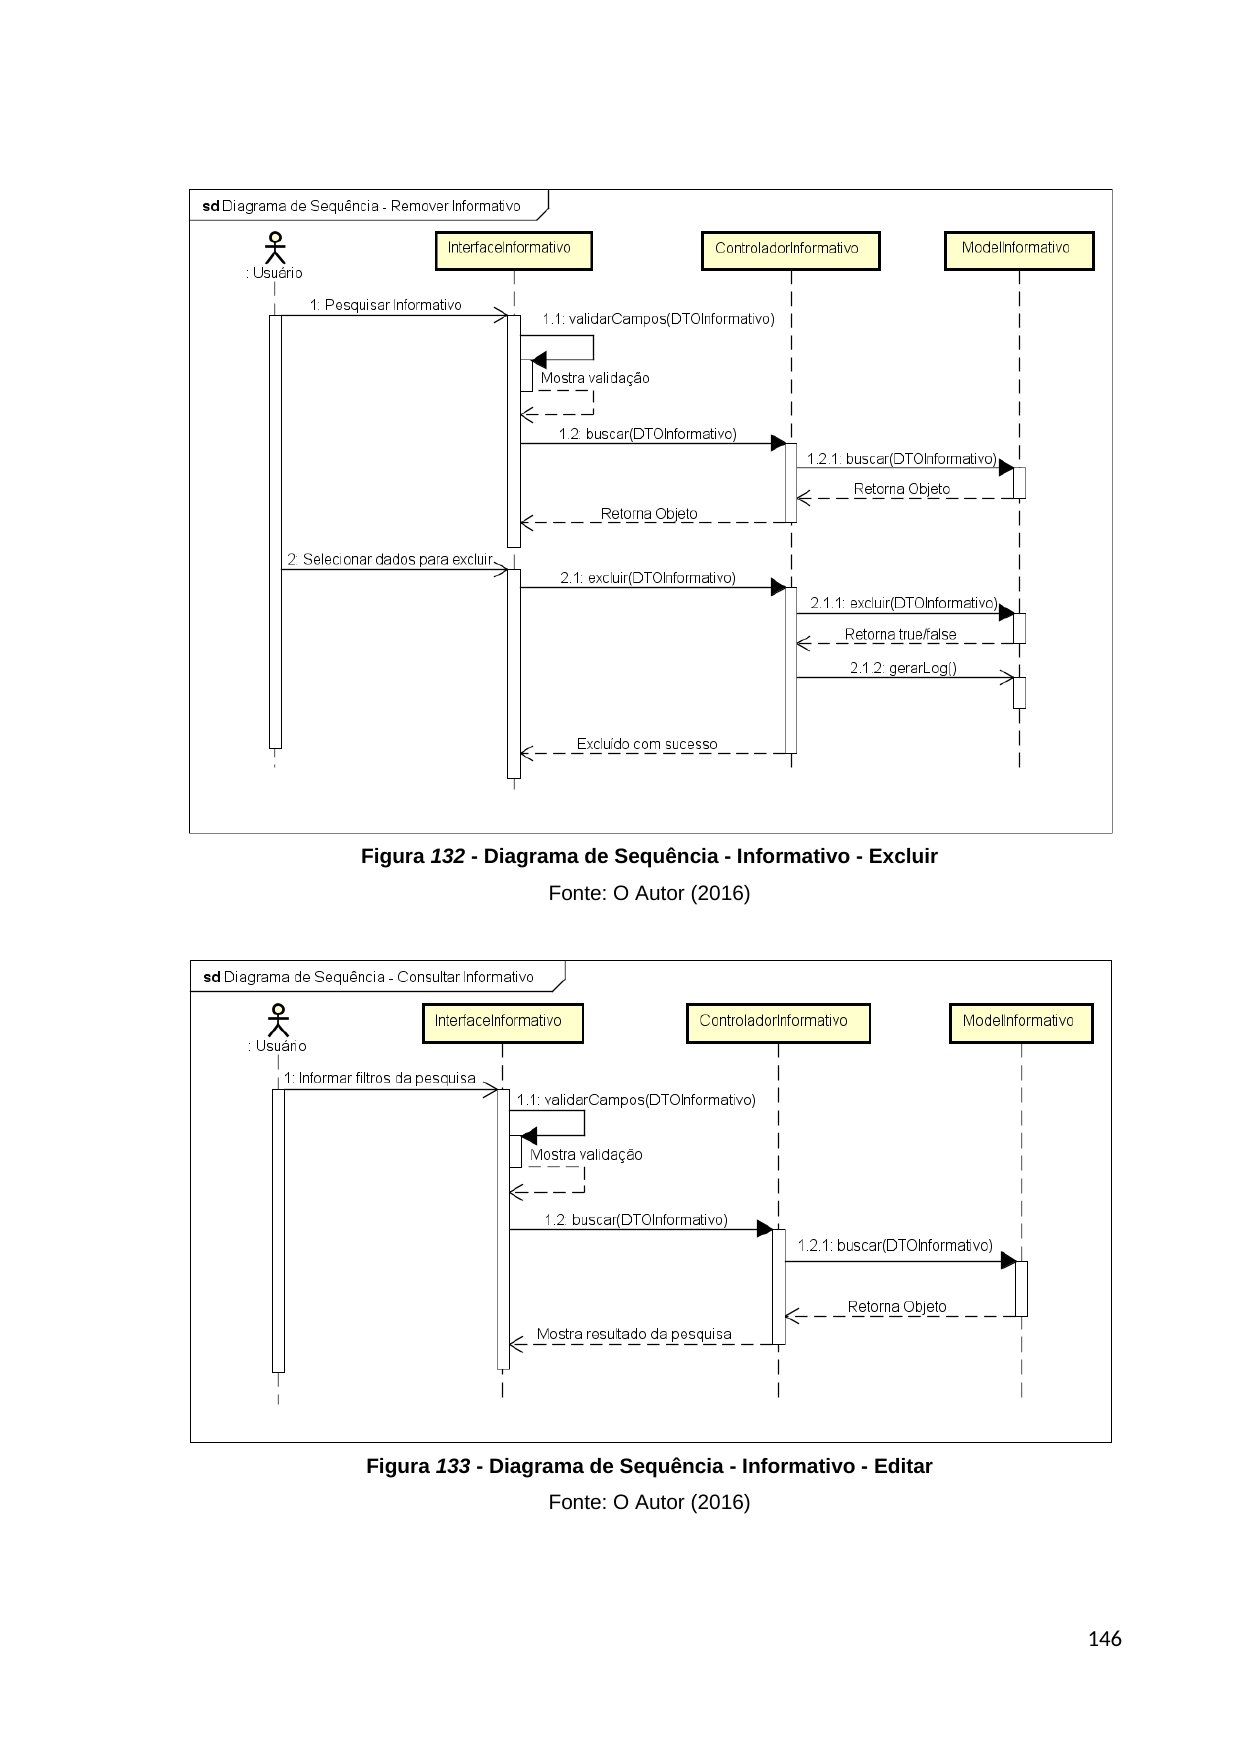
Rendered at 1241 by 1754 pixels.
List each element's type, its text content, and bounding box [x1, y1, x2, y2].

text Figura 133 - Diagrama de Sequência - Informativo - Editar [177, 1454, 1122, 1477]
text Figura 132 - Diagrama de Sequência - Informativo - Excluir [177, 844, 1122, 868]
picture [177, 947, 1123, 1454]
text Fonte: O Autor (2016) [177, 1490, 1122, 1514]
text Fonte: O Autor (2016) [177, 880, 1122, 904]
picture [177, 177, 1123, 844]
